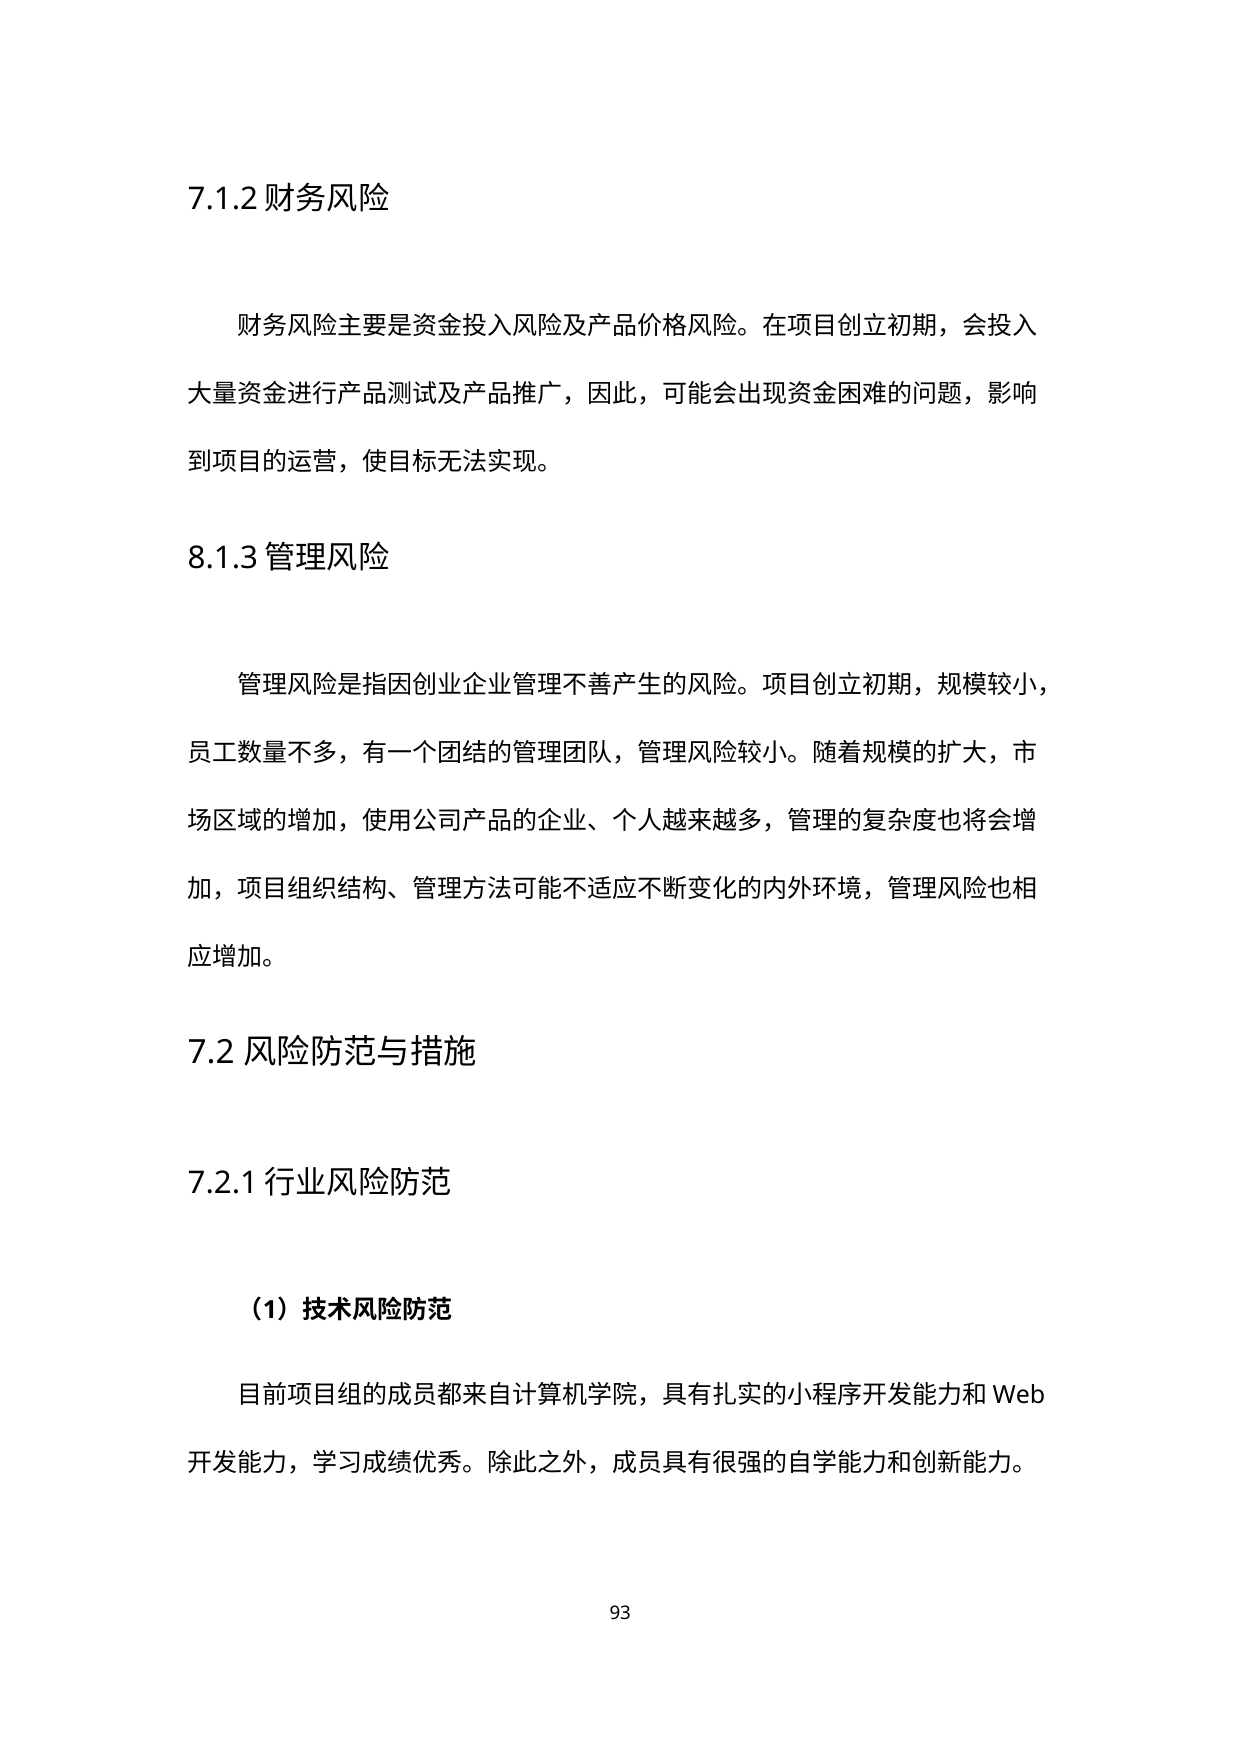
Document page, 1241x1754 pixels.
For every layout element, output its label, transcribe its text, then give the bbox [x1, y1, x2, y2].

subtitle 8.1.3管理风险 [187, 521, 1053, 588]
text 财务风险主要是资金投入风险及产品价格风险。在项目创立初期，会投入大量资金进行产品测试及产品推广，因此，可能会出现资金困难的问题，影响到项目的运营，使目标无法实现。 [187, 290, 1053, 493]
subtitle 7.1.2财务风险 [187, 162, 1053, 229]
subtitle 7.2.1行业风险防范 [187, 1146, 1053, 1214]
subtitle 7.2 风险防范与措施 [187, 1015, 1053, 1083]
text （1）技术风险防范 [187, 1274, 1053, 1342]
text 管理风险是指因创业企业管理不善产生的风险。项目创立初期，规模较小，员工数量不多，有一个团结的管理团队，管理风险较小。随着规模的扩大，市场区域的增加，使用公司产品的企业、个人越来越多，管理的复杂度也将会增加，项目组织结构、管理方法可能不适应不断变化的内外环境，管理风险也相应增加。 [187, 649, 1053, 988]
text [187, 1359, 1053, 1494]
